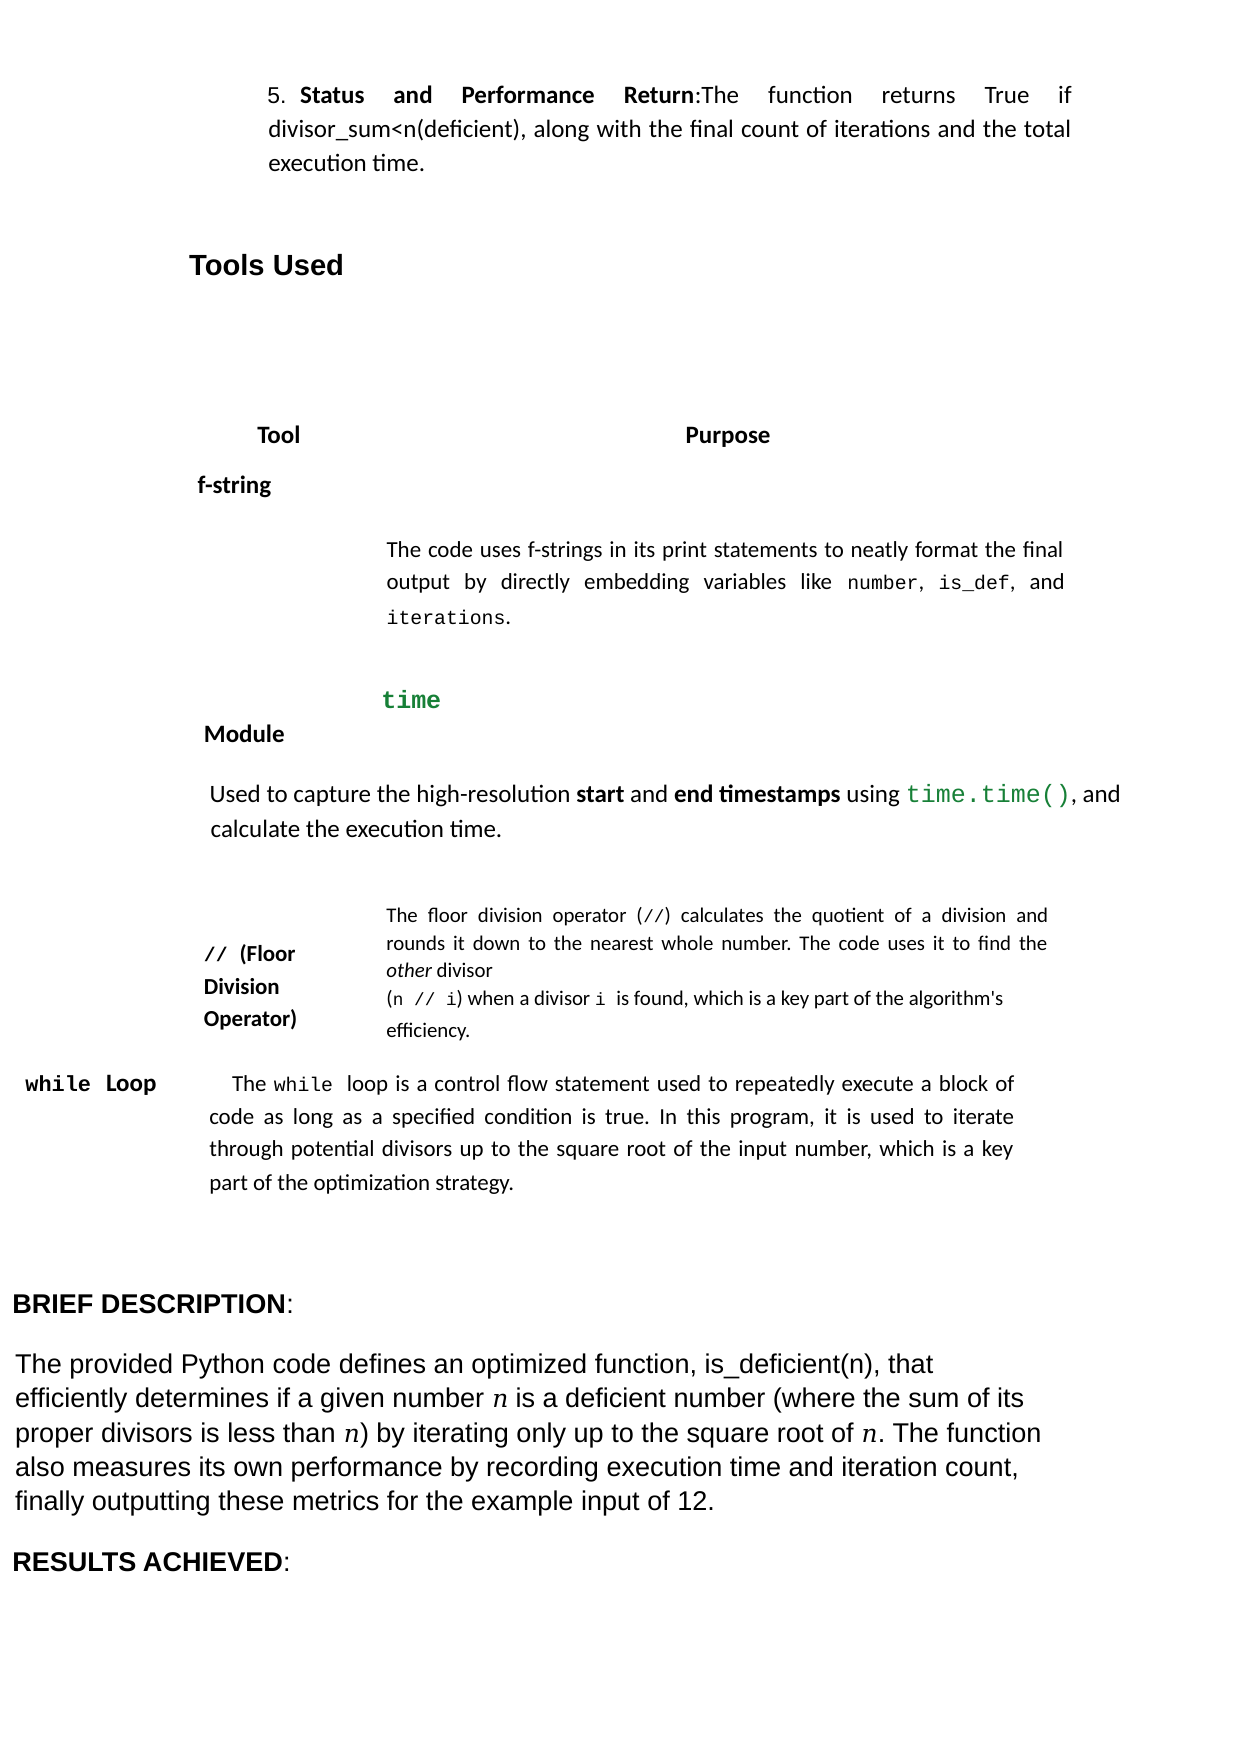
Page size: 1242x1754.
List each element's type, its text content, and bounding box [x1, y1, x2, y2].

text Used to capture the high-resolution start and end timestamps using time.time(), and calculate the execution time. [209, 778, 1192, 843]
table_header // (Floor Division Operator) [199, 901, 365, 1047]
text BRIEF DESCRIPTION: [12, 1288, 1192, 1319]
text time Module [204, 687, 441, 749]
list Status and Performance Return:The function returns True if divisor_sum<n(deficient), along with the final count of iterations and the total execution time. [267, 79, 1072, 177]
table_header The floor division operator (//) calculates the quotient of a division and rounds it down to the nearest whole number. The code uses it to find the other divisor (n // i) when a divisor i is found, which is a key part of the algorithm's efficiency. [365, 901, 1048, 1047]
subtitle Tools Used [189, 248, 785, 281]
text RESULTS ACHIEVED: [12, 1546, 1192, 1577]
text The code uses f-strings in its print statements to neatly format the final output by directly embedding variables like number, is_def, and iterations. [386, 536, 1064, 630]
text Tool Purpose [0, 419, 1192, 449]
text f-string [191, 469, 1101, 499]
text while Loop The while loop is a control flow statement used to repeatedly execute a block of code as long as a specified condition is true. In this program, it is used to iterate through potential divisors up to the square root of the input number, which is a key part of the optimization strategy. [25, 1067, 1015, 1196]
text The provided Python code defines an optimized function, is_deficient(n), that efficiently determines if a given number 𝑛 is a deficient number (where the sum of its proper divisors is less than 𝑛) by iterating only up to the square root of 𝑛. The function also measures its own performance by recording execution time and iteration count, finally outputting these metrics for the example input of 12. [15, 1348, 1052, 1516]
